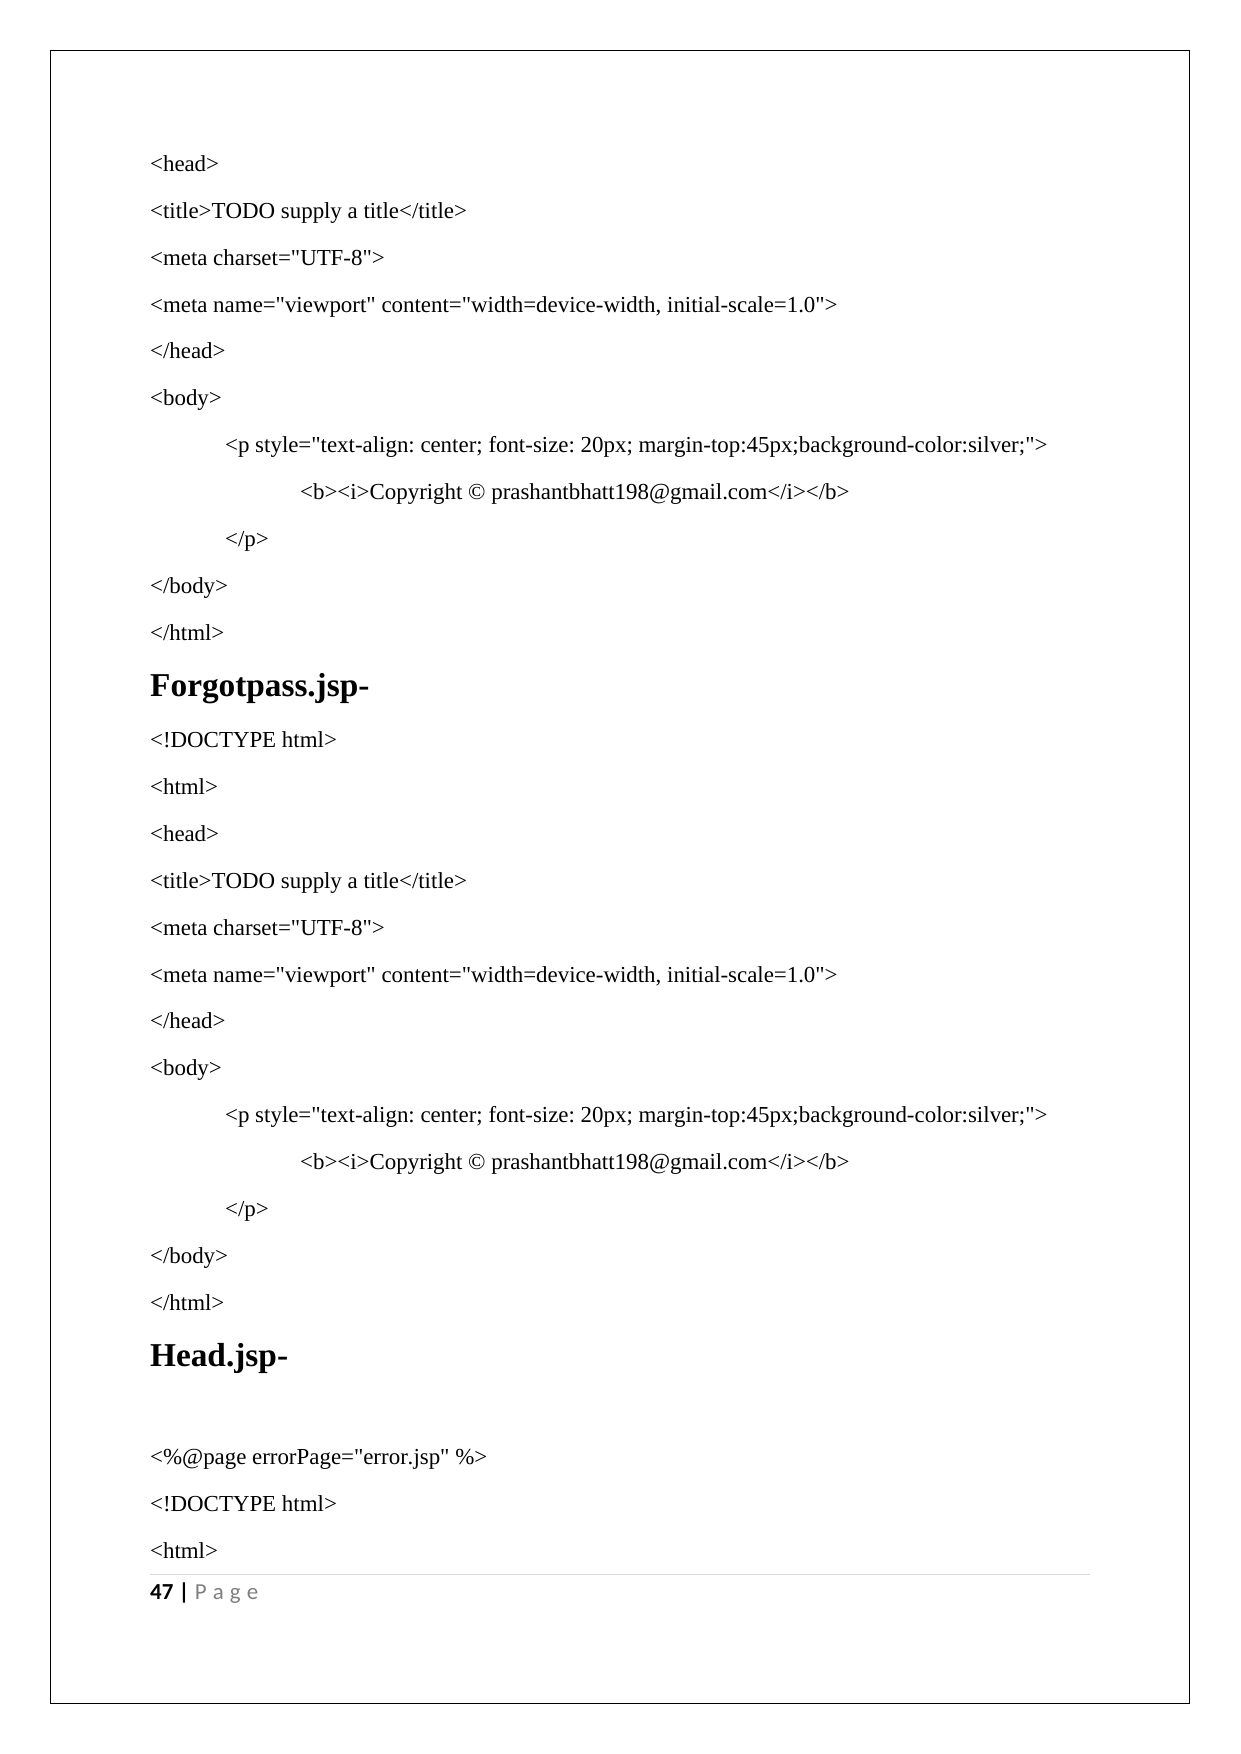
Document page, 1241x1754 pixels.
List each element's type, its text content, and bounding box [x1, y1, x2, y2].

text <b><i>Copyright © prashantbhatt198@gmail.com</i></b> [150, 1148, 1090, 1174]
text </html> [150, 619, 1090, 645]
text </head> [150, 1008, 1090, 1034]
text <head> [150, 820, 1090, 846]
text </head> [150, 337, 1090, 364]
text <!DOCTYPE html> [150, 726, 1090, 753]
text </p> [150, 525, 1090, 551]
text <b><i>Copyright © prashantbhatt198@gmail.com</i></b> [150, 478, 1090, 504]
text <meta name="viewport" content="width=device-width, initial-scale=1.0"> [150, 291, 1090, 317]
text Forgotpass.jsp- [150, 666, 1090, 704]
text <head> [150, 150, 1090, 176]
text <!DOCTYPE html> [150, 1490, 1090, 1517]
text <meta charset="UTF-8"> [150, 914, 1090, 940]
text <p style="text-align: center; font-size: 20px; margin-top:45px;background-color:silver;"> [150, 1101, 1090, 1128]
text Head.jsp- [150, 1336, 1090, 1374]
text <meta charset="UTF-8"> [150, 244, 1090, 270]
text <%@page errorPage="error.jsp" %> [150, 1443, 1090, 1470]
text <p style="text-align: center; font-size: 20px; margin-top:45px;background-color:silver;"> [150, 431, 1090, 458]
text </body> [150, 1242, 1090, 1268]
text </body> [150, 572, 1090, 598]
text <title>TODO supply a title</title> [150, 197, 1090, 223]
text <meta name="viewport" content="width=device-width, initial-scale=1.0"> [150, 961, 1090, 987]
text <body> [150, 1054, 1090, 1081]
text <title>TODO supply a title</title> [150, 867, 1090, 893]
text </p> [150, 1195, 1090, 1221]
text <html> [150, 1537, 1090, 1563]
text <html> [150, 773, 1090, 799]
text </html> [150, 1289, 1090, 1315]
text <body> [150, 384, 1090, 411]
